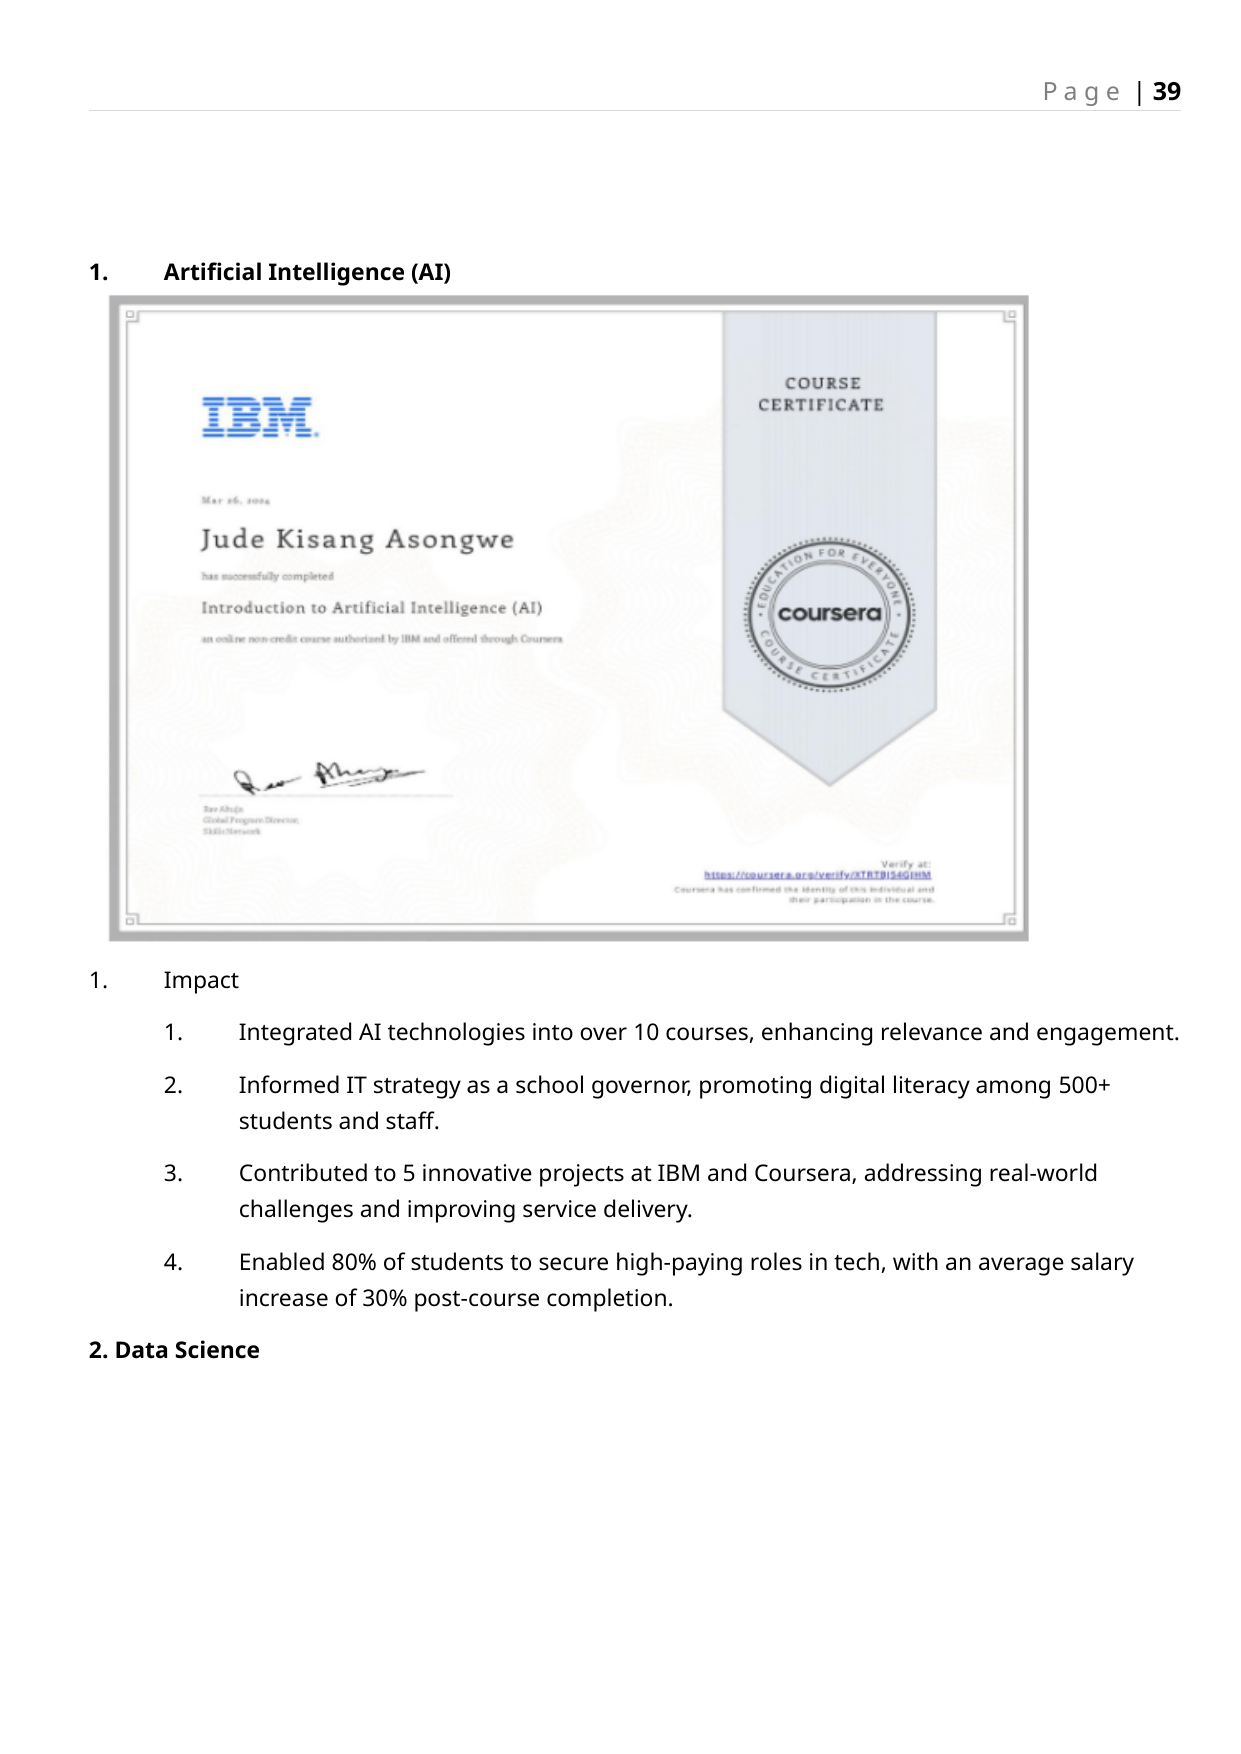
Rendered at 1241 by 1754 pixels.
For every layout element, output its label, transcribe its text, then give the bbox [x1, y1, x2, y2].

list Contributed to 5 innovative projects at IBM and Coursera, addressing real-world challenges and improving service delivery. [164, 1157, 1181, 1224]
text 2. Data Science [89, 1334, 1181, 1366]
list Impact [89, 963, 1181, 995]
list Artificial Intelligence (AI) [89, 256, 1181, 287]
list Informed IT strategy as a school governor, promoting digital literacy among 500+ students and staff. [164, 1069, 1181, 1136]
list Integrated AI technologies into over 10 courses, enhancing relevance and engagement. [164, 1016, 1181, 1047]
list Enabled 80% of students to secure high-paying roles in tech, with an average salary increase of 30% post-course completion. [164, 1246, 1181, 1313]
picture [88, 291, 1029, 942]
